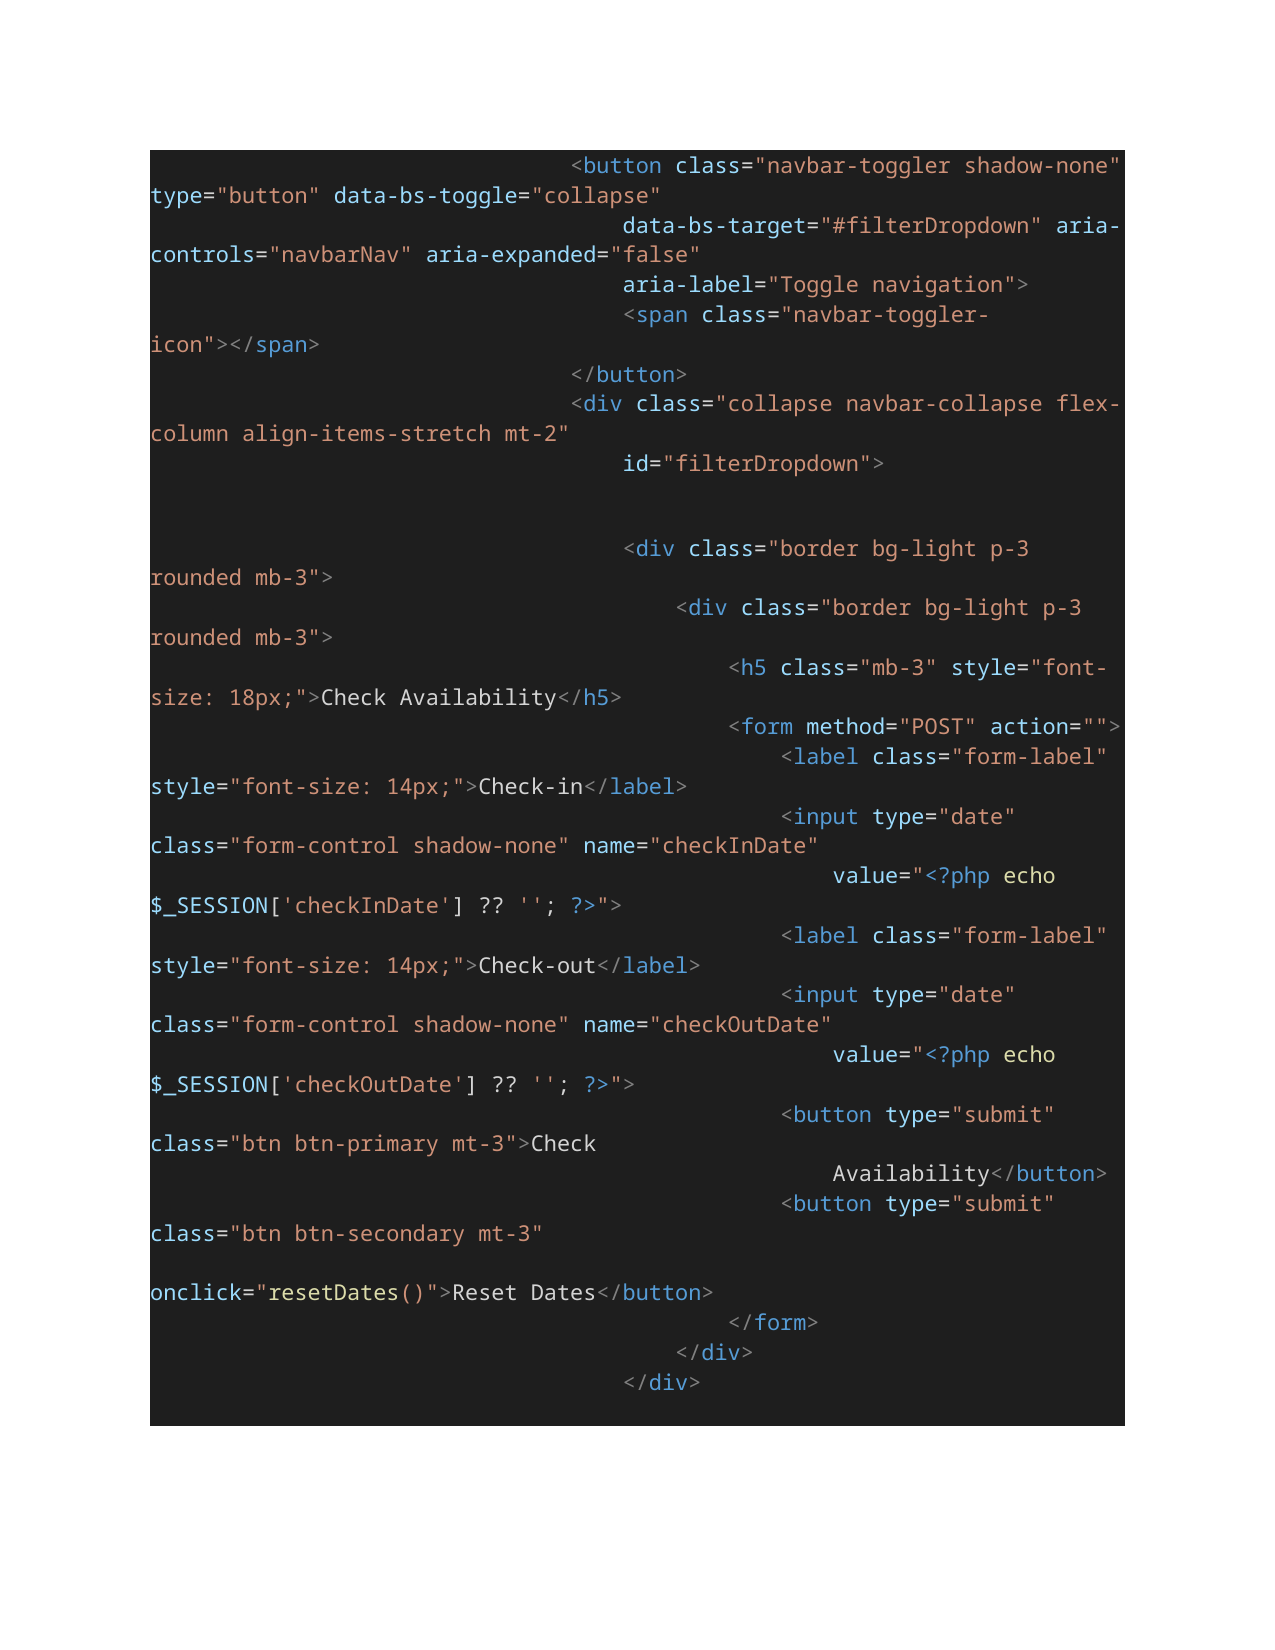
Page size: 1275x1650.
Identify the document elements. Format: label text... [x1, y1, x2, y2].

text value="<?php echo $_SESSION['checkInDate'] ?? ''; ?>"> [150, 860, 1125, 920]
text </button> [150, 358, 1125, 388]
text <input type="date" class="form-control shadow-none" name="checkOutDate" [150, 979, 1125, 1039]
text Availability</button> [150, 1158, 1125, 1188]
text aria-label="Toggle navigation"> [150, 269, 1125, 299]
text data-bs-target="#filterDropdown" aria-controls="navbarNav" aria-expanded="false" [150, 209, 1125, 269]
text <button type="submit" class="btn btn-secondary mt-3" [150, 1188, 1125, 1247]
text </div> [150, 1337, 1125, 1367]
text <h5 class="mb-3" style="font-size: 18px;">Check Availability</h5> [150, 652, 1125, 711]
text <input type="date" class="form-control shadow-none" name="checkInDate" [150, 801, 1125, 860]
text </div> [150, 1367, 1125, 1396]
text <div class="border bg-light p-3 rounded mb-3"> [150, 592, 1125, 652]
text <form method="POST" action=""> [150, 711, 1125, 741]
text <label class="form-label" style="font-size: 14px;">Check-out</label> [150, 920, 1125, 979]
text <button type="submit" class="btn btn-primary mt-3">Check [150, 1098, 1125, 1158]
text <span class="navbar-toggler-icon"></span> [150, 299, 1125, 358]
text <button class="navbar-toggler shadow-none" type="button" data-bs-toggle="collapse" [150, 150, 1125, 209]
text </form> [150, 1307, 1125, 1337]
text onclick="resetDates()">Reset Dates</button> [150, 1247, 1125, 1307]
text <div class="collapse navbar-collapse flex-column align-items-stretch mt-2" [150, 388, 1125, 448]
text <div class="border bg-light p-3 rounded mb-3"> [150, 532, 1125, 592]
text <label class="form-label" style="font-size: 14px;">Check-in</label> [150, 741, 1125, 801]
text id="filterDropdown"> [150, 448, 1125, 478]
text value="<?php echo $_SESSION['checkOutDate'] ?? ''; ?>"> [150, 1039, 1125, 1098]
